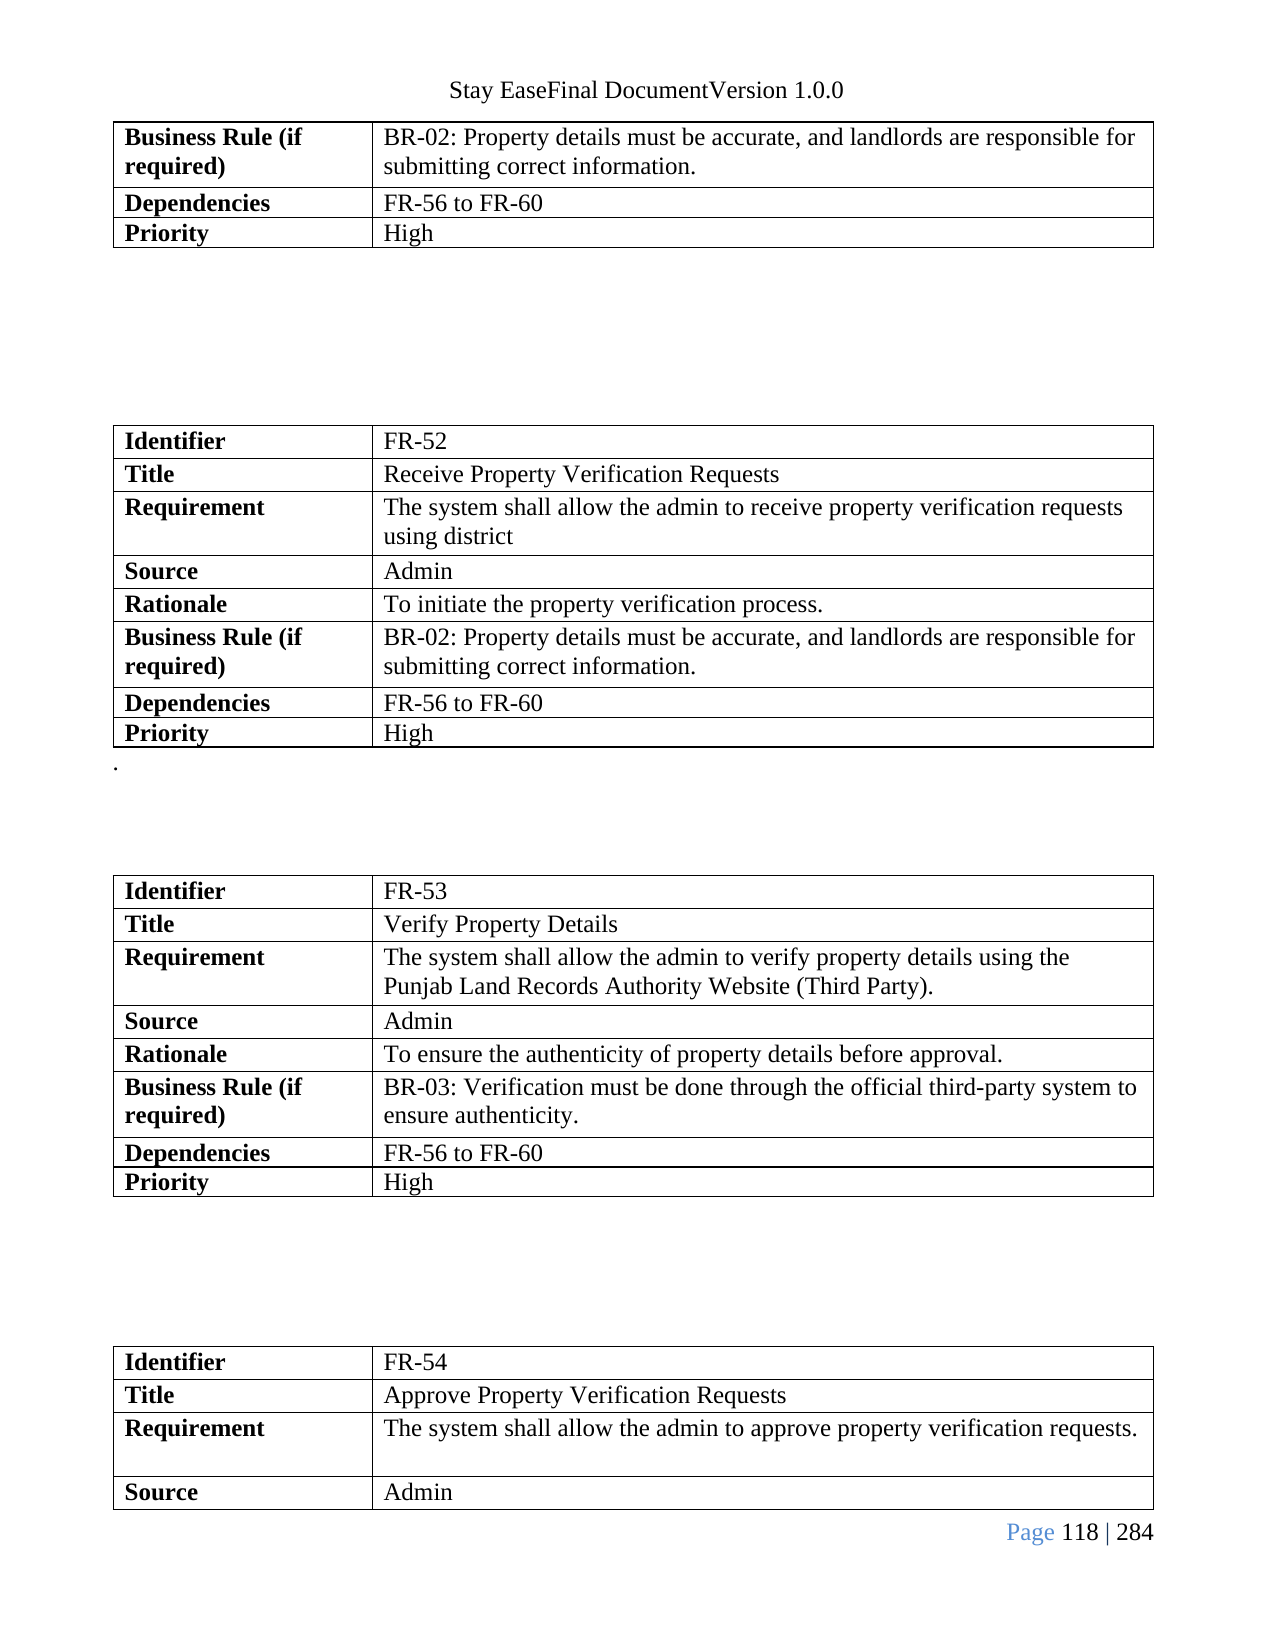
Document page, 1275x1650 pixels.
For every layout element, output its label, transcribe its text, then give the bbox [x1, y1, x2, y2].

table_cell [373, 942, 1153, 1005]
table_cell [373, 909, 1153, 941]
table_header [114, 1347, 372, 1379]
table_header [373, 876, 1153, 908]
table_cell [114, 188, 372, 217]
text . [112, 747, 1181, 776]
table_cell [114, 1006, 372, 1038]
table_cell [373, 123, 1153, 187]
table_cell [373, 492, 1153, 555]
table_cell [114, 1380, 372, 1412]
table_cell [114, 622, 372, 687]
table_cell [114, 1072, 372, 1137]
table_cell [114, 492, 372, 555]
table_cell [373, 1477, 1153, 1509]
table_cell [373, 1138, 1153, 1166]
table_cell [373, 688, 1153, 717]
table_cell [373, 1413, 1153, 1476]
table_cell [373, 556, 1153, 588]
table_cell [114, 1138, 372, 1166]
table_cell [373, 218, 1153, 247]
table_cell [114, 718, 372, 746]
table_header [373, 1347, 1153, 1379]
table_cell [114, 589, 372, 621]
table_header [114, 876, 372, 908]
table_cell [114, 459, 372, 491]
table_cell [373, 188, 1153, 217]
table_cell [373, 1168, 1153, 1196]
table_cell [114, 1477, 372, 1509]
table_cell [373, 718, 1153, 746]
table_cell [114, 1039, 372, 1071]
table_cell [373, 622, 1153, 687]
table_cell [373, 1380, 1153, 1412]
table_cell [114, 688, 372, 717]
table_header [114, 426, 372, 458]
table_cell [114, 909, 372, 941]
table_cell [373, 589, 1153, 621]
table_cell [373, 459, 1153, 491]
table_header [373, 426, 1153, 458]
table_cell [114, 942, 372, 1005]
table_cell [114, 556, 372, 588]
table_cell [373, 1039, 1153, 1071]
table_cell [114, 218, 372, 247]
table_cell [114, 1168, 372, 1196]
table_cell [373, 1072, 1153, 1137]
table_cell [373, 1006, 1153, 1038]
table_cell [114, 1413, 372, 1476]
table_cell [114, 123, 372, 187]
